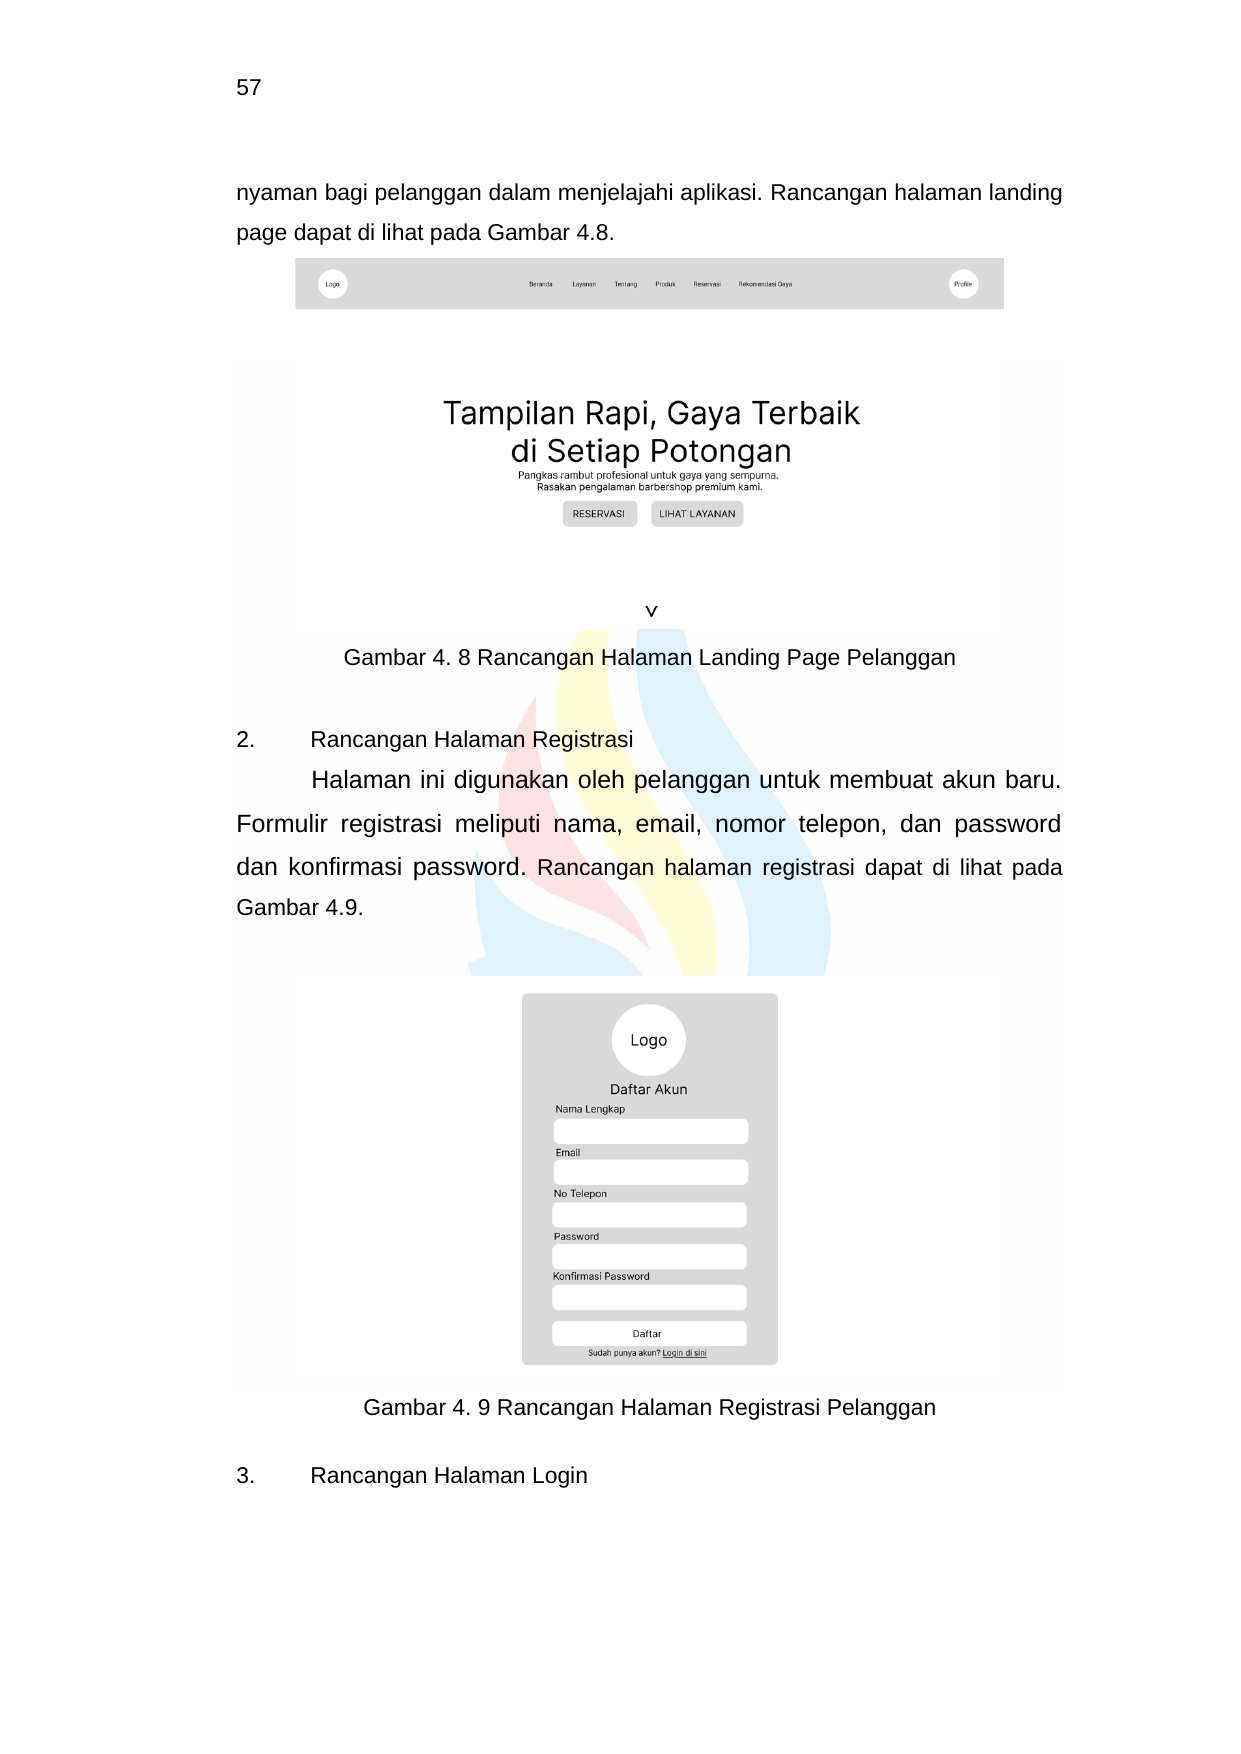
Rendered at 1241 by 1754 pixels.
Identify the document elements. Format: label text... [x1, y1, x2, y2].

text Halaman ini digunakan oleh pelanggan untuk membuat akun baru. Formulir registrasi meliputi nama, email, nomor telepon, dan password dan konfirmasi password. Rancangan halaman registrasi dapat di lihat pada Gambar 4.9. [236, 766, 1063, 920]
text Gambar 4. 9 Rancangan Halaman Registrasi Pelanggan [236, 1394, 1063, 1421]
picture [295, 258, 1004, 629]
list Rancangan Halaman Registrasi [236, 726, 1063, 752]
text Gambar 4. 8 Rancangan Halaman Landing Page Pelanggan [236, 643, 1063, 670]
list Rancangan Halaman Login [236, 1462, 1063, 1489]
picture [295, 976, 1004, 1380]
